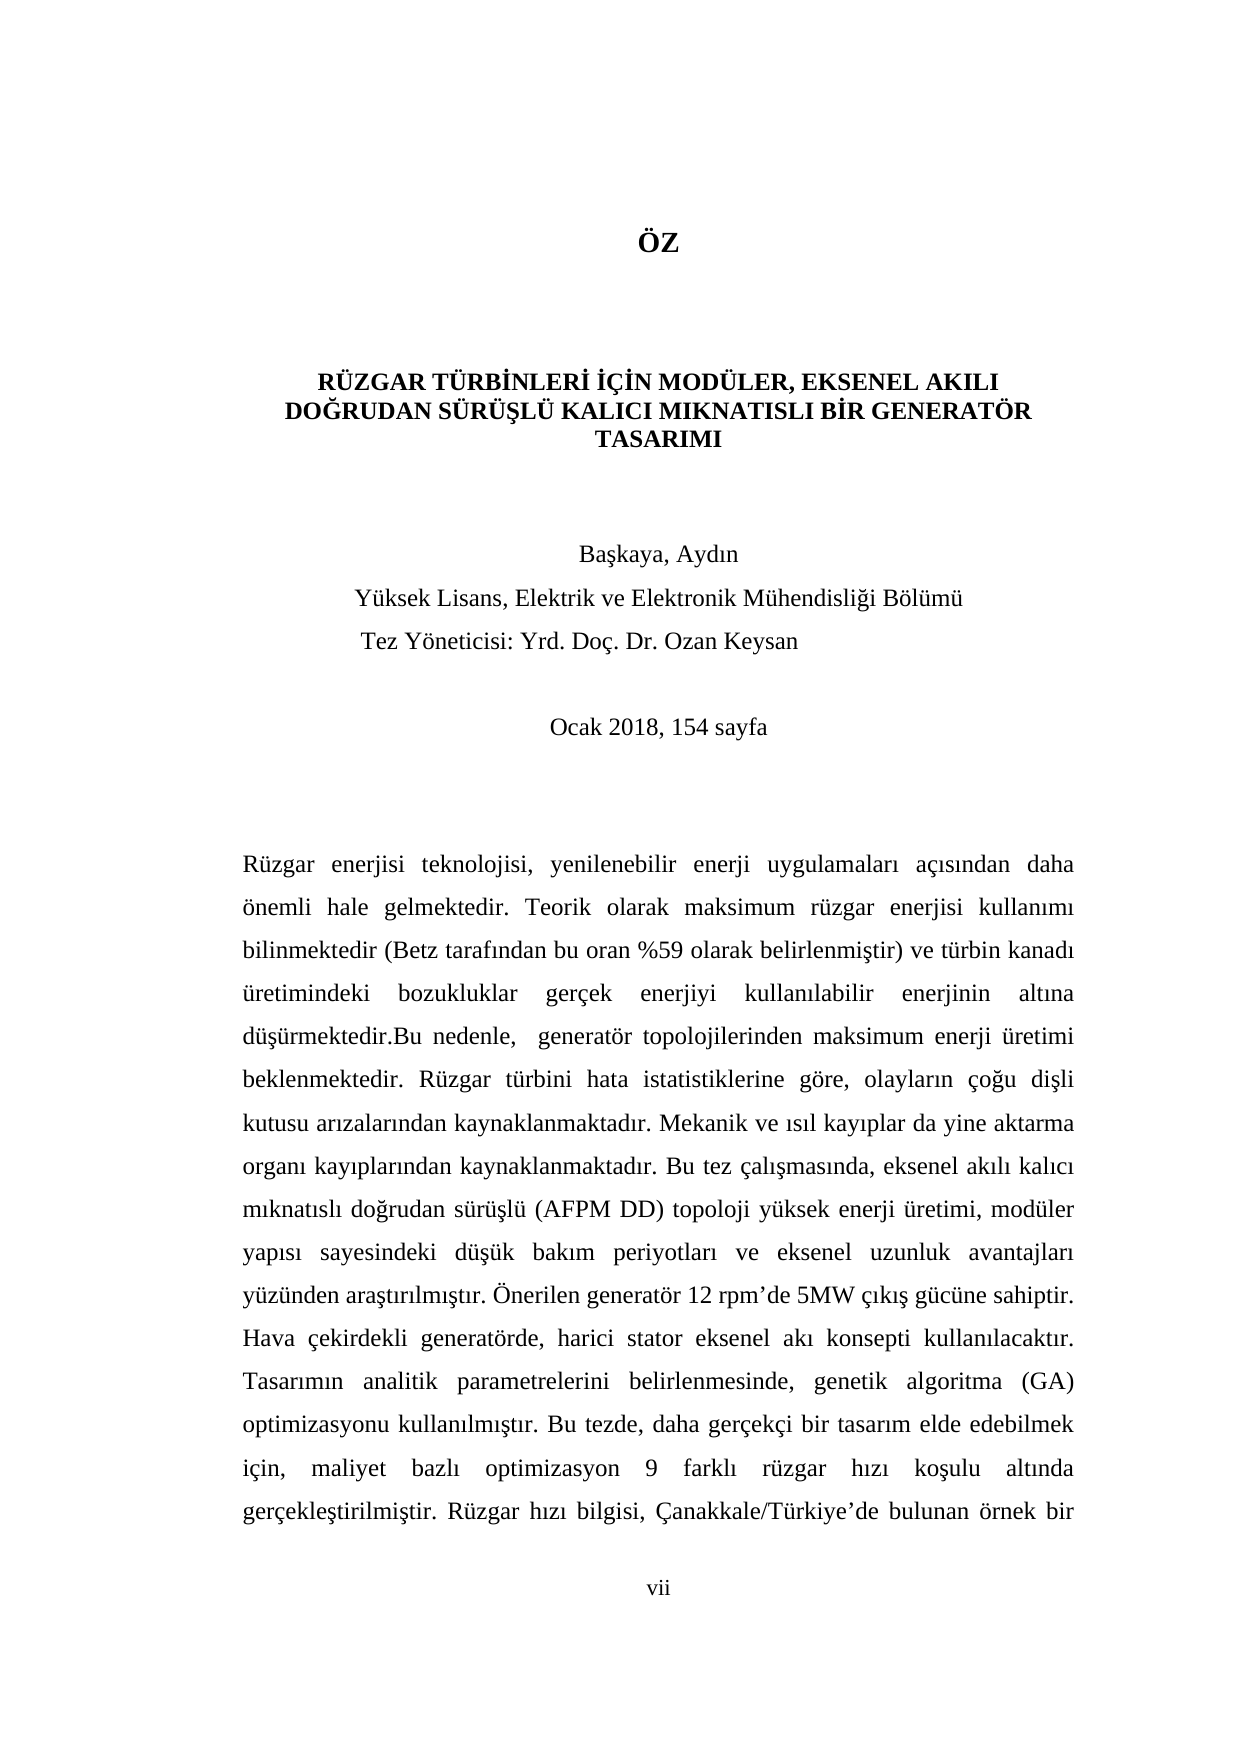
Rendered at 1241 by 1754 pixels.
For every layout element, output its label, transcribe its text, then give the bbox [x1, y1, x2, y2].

text Ocak 2018, 154 sayfa [242, 712, 1075, 741]
text Tez Yöneticisi: Yrd. Doç. Dr. Ozan Keysan [360, 626, 1075, 654]
text Başkaya, Aydın [242, 539, 1075, 568]
text ÖZ [242, 225, 1075, 258]
text RÜZGAR TÜRBİNLERİ İÇİN MODÜLER, EKSENEL AKILI DOĞRUDAN SÜRÜŞLÜ KALICI MIKNATISLI BİR GENERATÖR TASARIMI [242, 367, 1075, 453]
text Yüksek Lisans, Elektrik ve Elektronik Mühendisliği Bölümü [242, 583, 1075, 611]
